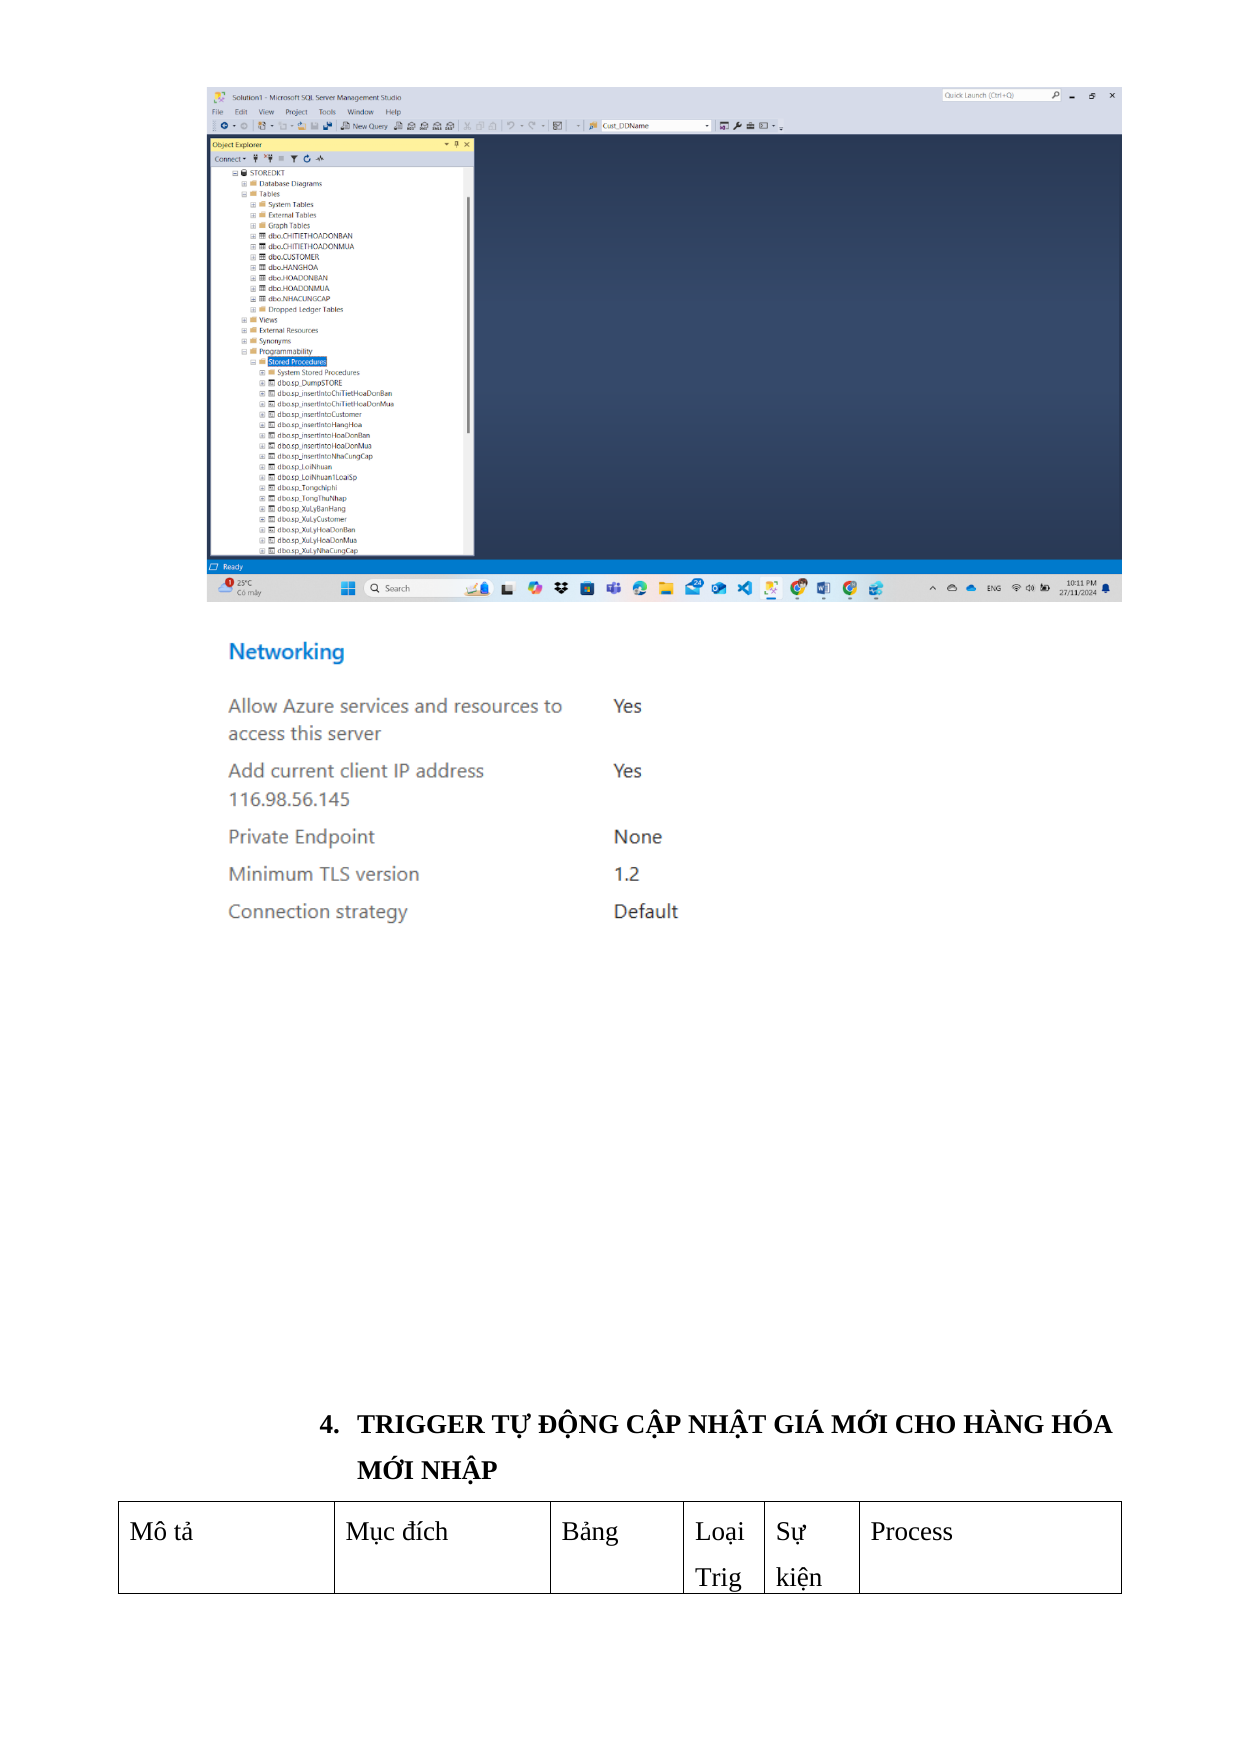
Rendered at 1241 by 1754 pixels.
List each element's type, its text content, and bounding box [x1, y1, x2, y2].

table_header Mô tả [119, 1502, 334, 1592]
subtitle TRIGGER TỰ ĐỘNG CẬP NHẬT GIÁ MỚI CHO HÀNG HÓA MỚI NHẬP [319, 1408, 1122, 1486]
picture [206, 617, 1122, 978]
table_header Bảng [551, 1502, 683, 1592]
table_header Process [860, 1502, 1121, 1592]
table_header Loại Trigger [684, 1502, 764, 1592]
table_header Mục đích [335, 1502, 550, 1592]
picture [206, 87, 1122, 602]
table_header Sự kiện kích hoạt [765, 1502, 859, 1592]
